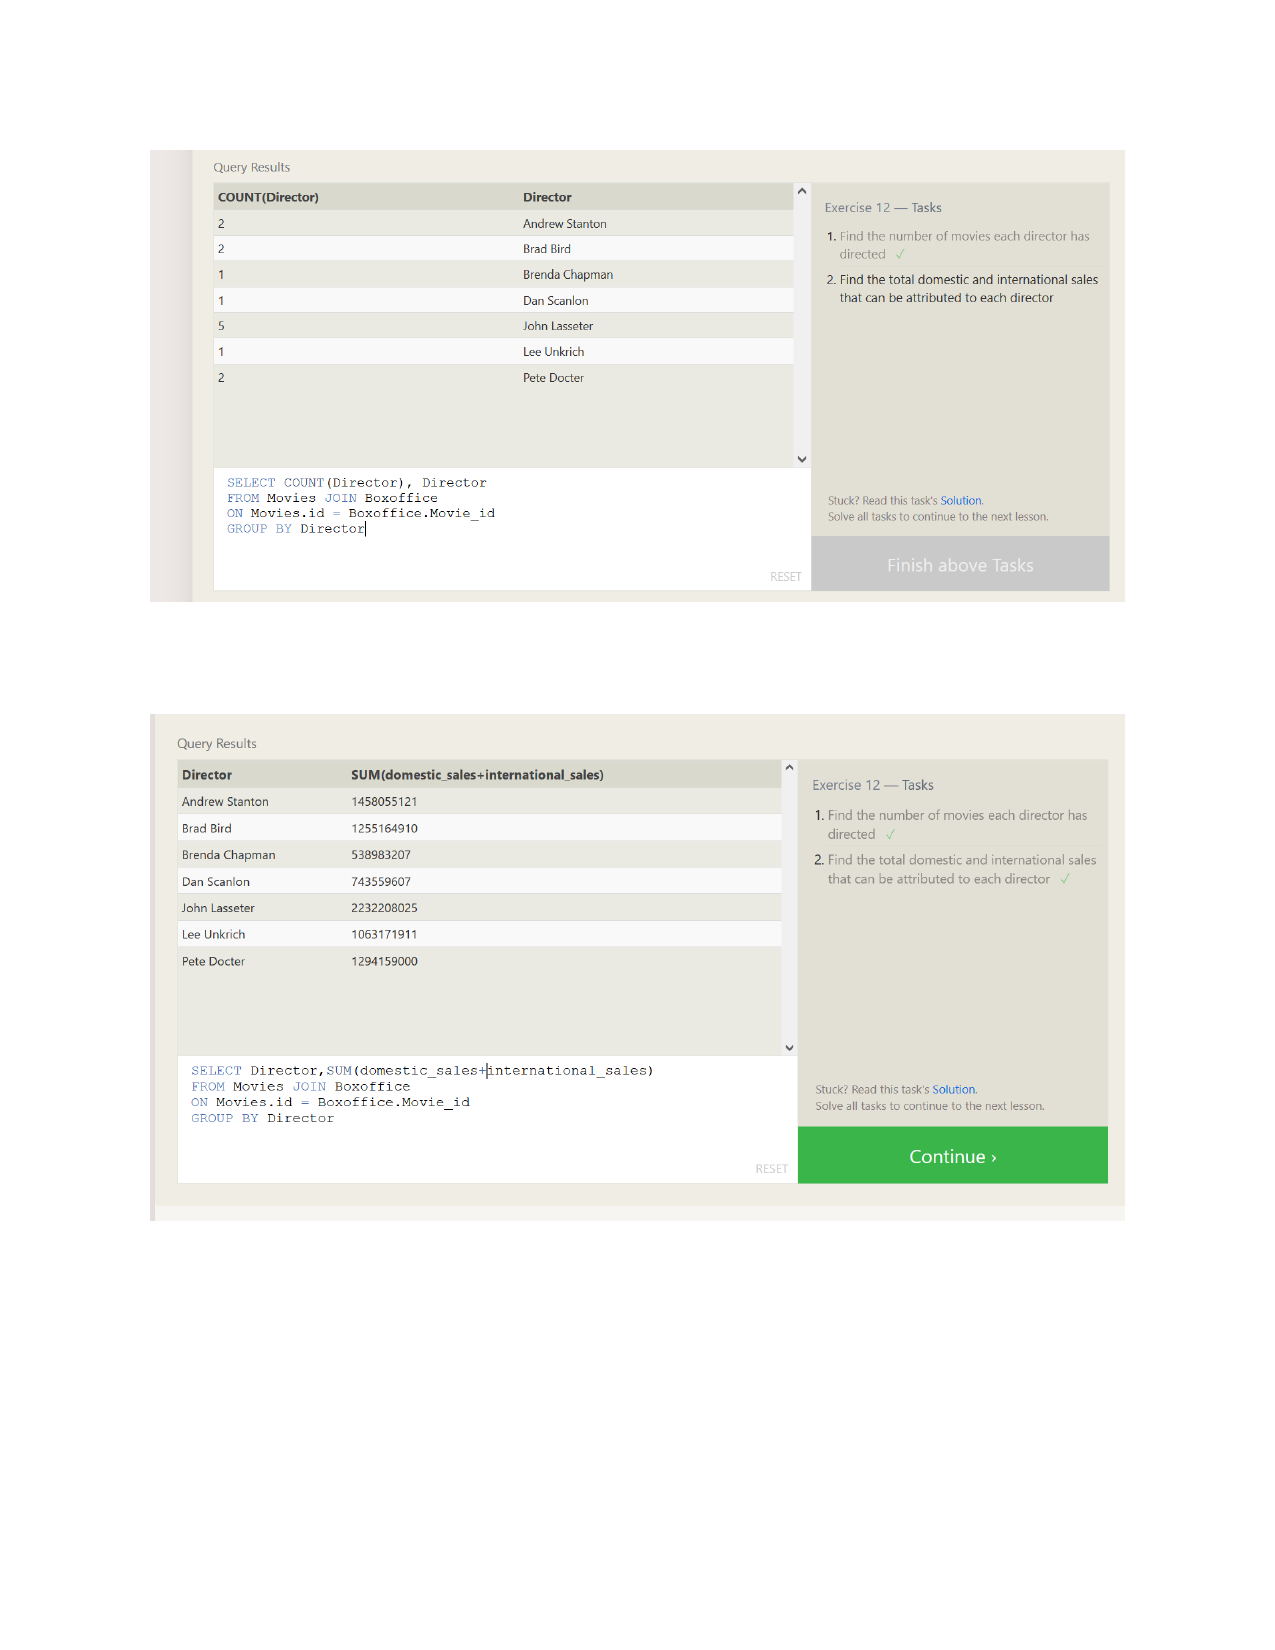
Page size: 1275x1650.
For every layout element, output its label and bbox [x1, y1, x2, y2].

picture [150, 150, 1125, 602]
picture [150, 714, 1125, 1221]
